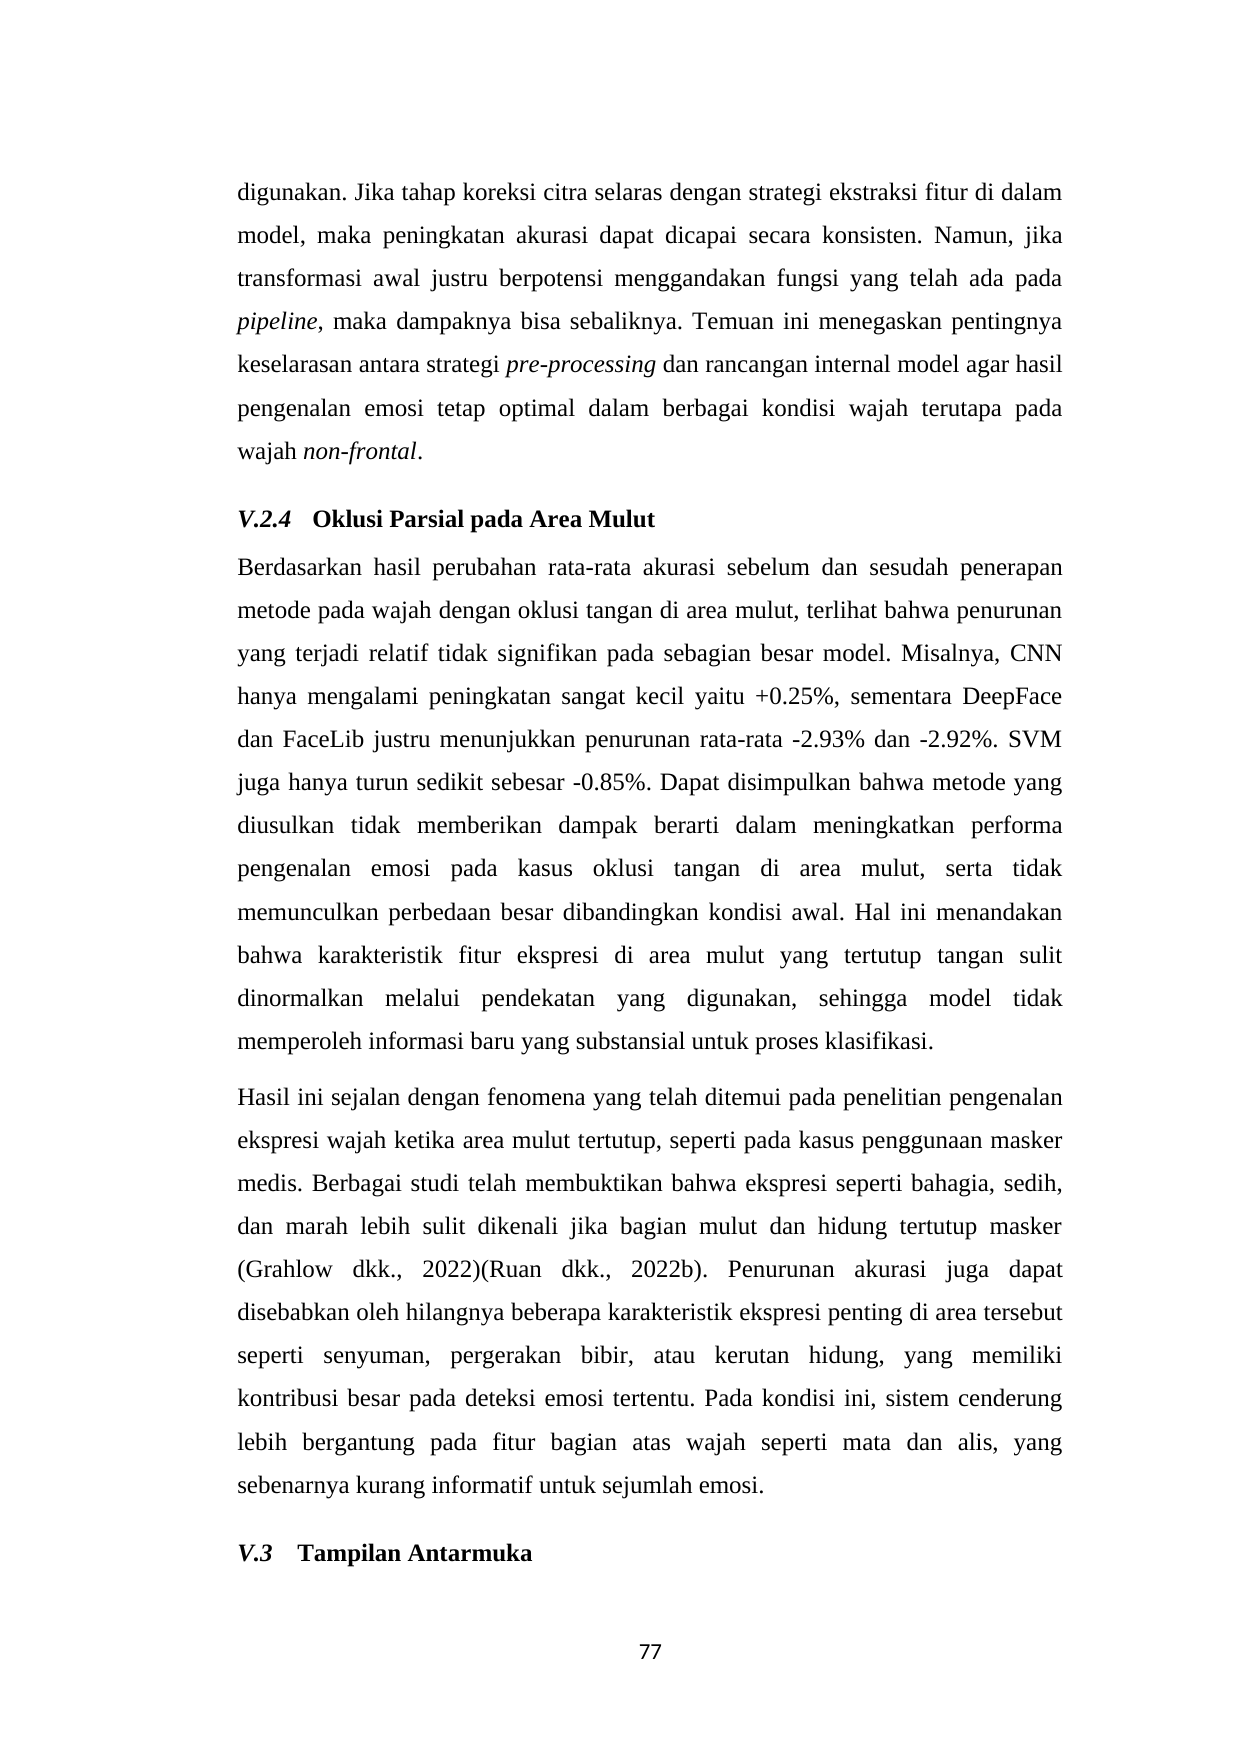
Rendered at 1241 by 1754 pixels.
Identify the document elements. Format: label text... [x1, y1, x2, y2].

text Hasil ini sejalan dengan fenomena yang telah ditemui pada penelitian pengenalan ekspresi wajah ketika area mulut tertutup, seperti pada kasus penggunaan masker medis. Berbagai studi telah membuktikan bahwa ekspresi seperti bahagia, sedih, dan marah lebih sulit dikenali jika bagian mulut dan hidung tertutup masker (Grahlow dkk., 2022)(Ruan dkk., 2022b). Penurunan akurasi juga dapat disebabkan oleh hilangnya beberapa karakteristik ekspresi penting di area tersebut seperti senyuman, pergerakan bibir, atau kerutan hidung, yang memiliki kontribusi besar pada deteksi emosi tertentu. Pada kondisi ini, sistem cenderung lebih bergantung pada fitur bagian atas wajah seperti mata dan alis, yang sebenarnya kurang informatif untuk sejumlah emosi. [237, 1082, 1063, 1498]
list Tampilan Antarmuka [237, 1538, 1063, 1567]
list Oklusi Parsial pada Area Mulut [237, 504, 1063, 533]
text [237, 177, 1063, 464]
text Berdasarkan hasil perubahan rata-rata akurasi sebelum dan sesudah penerapan metode pada wajah dengan oklusi tangan di area mulut, terlihat bahwa penurunan yang terjadi relatif tidak signifikan pada sebagian besar model. Misalnya, CNN hanya mengalami peningkatan sangat kecil yaitu +0.25%, sementara DeepFace dan FaceLib justru menunjukkan penurunan rata-rata -2.93% dan -2.92%. SVM juga hanya turun sedikit sebesar -0.85%. Dapat disimpulkan bahwa metode yang diusulkan tidak memberikan dampak berarti dalam meningkatkan performa pengenalan emosi pada kasus oklusi tangan di area mulut, serta tidak memunculkan perbedaan besar dibandingkan kondisi awal. Hal ini menandakan bahwa karakteristik fitur ekspresi di area mulut yang tertutup tangan sulit dinormalkan melalui pendekatan yang digunakan, sehingga model tidak memperoleh informasi baru yang substansial untuk proses klasifikasi. [237, 552, 1063, 1055]
